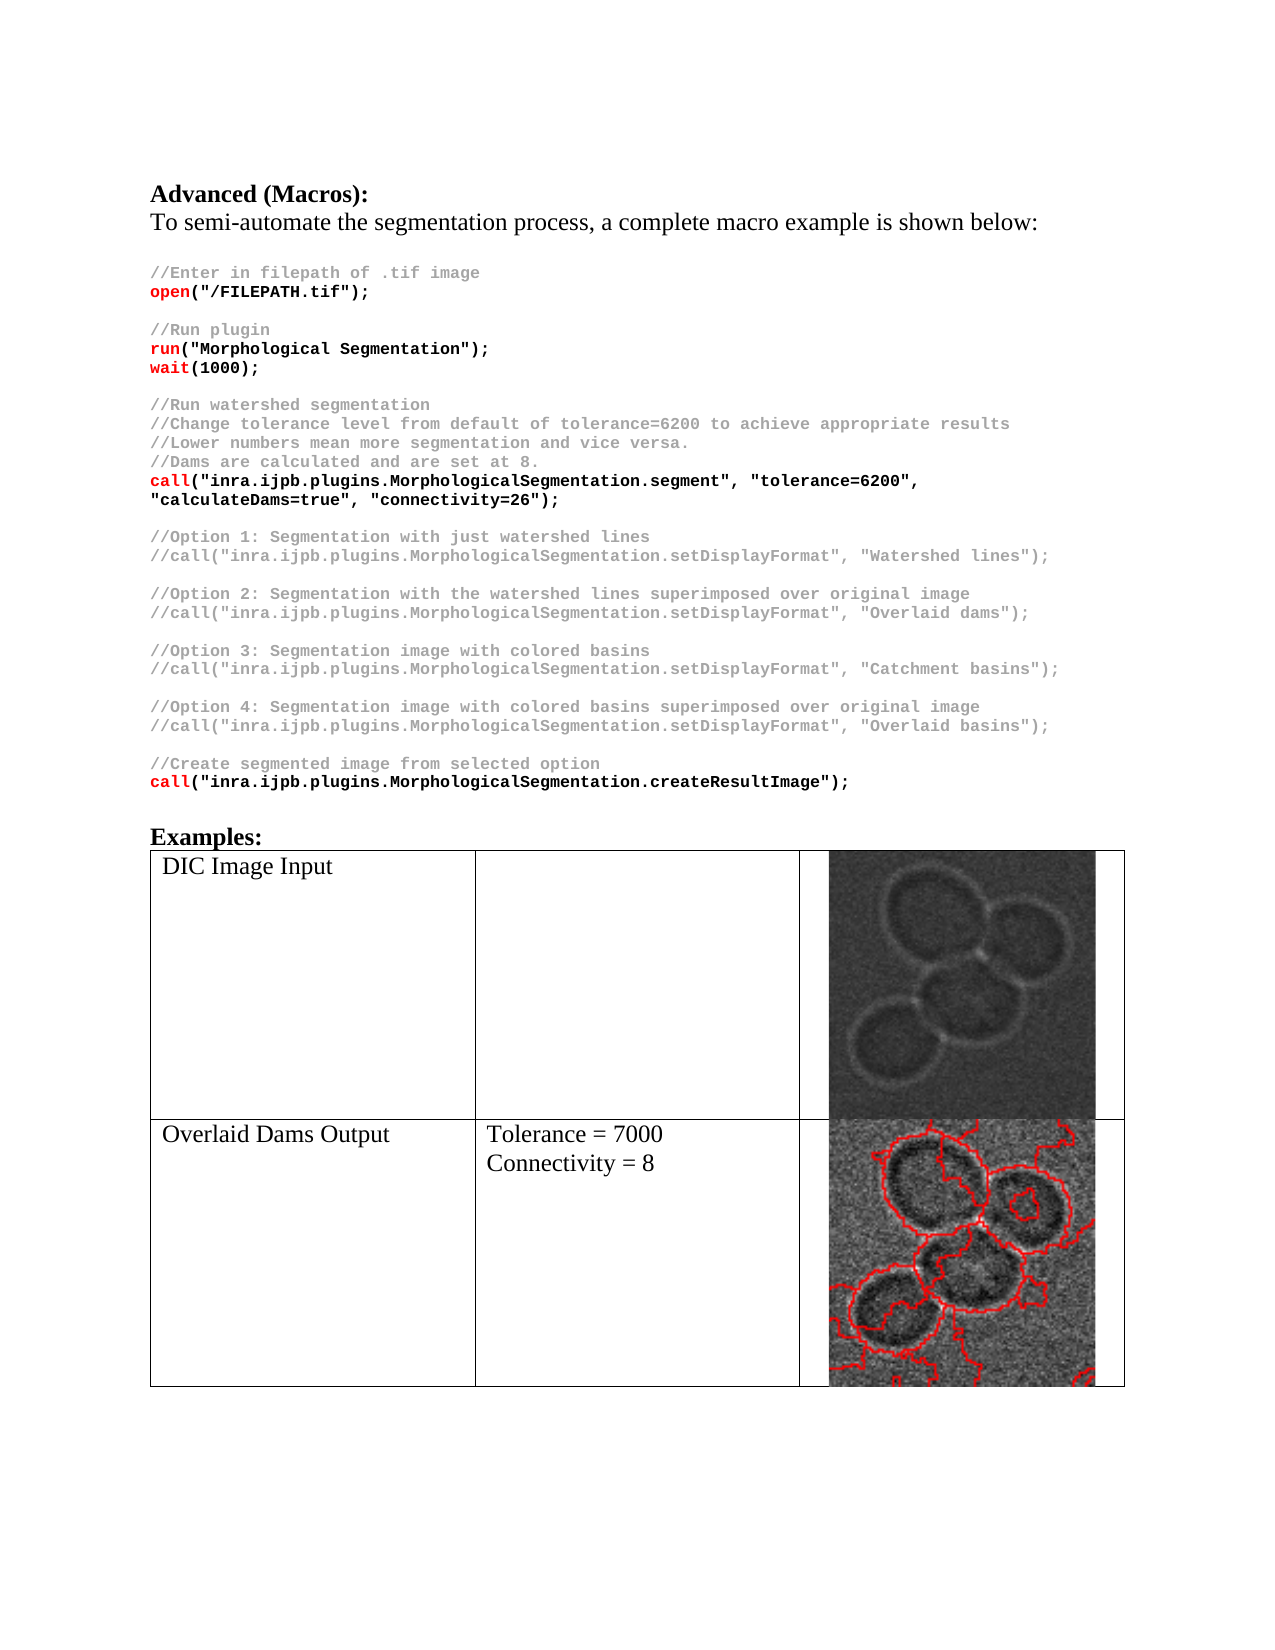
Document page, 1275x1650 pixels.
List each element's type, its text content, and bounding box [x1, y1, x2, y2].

text //call("inra.ijpb.plugins.MorphologicalSegmentation.setDisplayFormat", "Overlaid dams"); [150, 604, 1125, 623]
text Examples: [150, 822, 1125, 850]
picture [828, 851, 1096, 1387]
text wait(1000); [150, 359, 1125, 378]
text run("Morphological Segmentation"); [150, 340, 1125, 359]
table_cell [151, 1120, 475, 1386]
text //call("inra.ijpb.plugins.MorphologicalSegmentation.setDisplayFormat", "Overlaid basins"); [150, 717, 1125, 736]
table_header [476, 851, 799, 1118]
table_header DIC Image Input [151, 851, 475, 1118]
text Advanced (Macros): [150, 179, 1125, 207]
text //call("inra.ijpb.plugins.MorphologicalSegmentation.setDisplayFormat", "Watershed lines"); [150, 548, 1125, 567]
table_header [800, 851, 828, 1118]
text //Create segmented image from selected option [150, 755, 1125, 774]
table_cell [1096, 1120, 1124, 1386]
text //Option 1: Segmentation with just watershed lines [150, 529, 1125, 548]
table_cell [800, 1120, 828, 1386]
text //call("inra.ijpb.plugins.MorphologicalSegmentation.setDisplayFormat", "Catchment basins"); [150, 661, 1125, 680]
text //Change tolerance level from default of tolerance=6200 to achieve appropriate results [150, 416, 1125, 435]
text To semi-automate the segmentation process, a complete macro example is shown below: [150, 207, 1125, 236]
text //Run watershed segmentation [150, 397, 1125, 416]
text open("/FILEPATH.tif"); [150, 284, 1125, 303]
table_header [1096, 851, 1124, 1118]
text //Enter in filepath of .tif image [150, 265, 1125, 284]
text //Option 2: Segmentation with the watershed lines superimposed over original image [150, 586, 1125, 604]
text call("inra.ijpb.plugins.MorphologicalSegmentation.segment", "tolerance=6200", "calculateDams=true", "connectivity=26"); [150, 472, 1125, 510]
text //Lower numbers mean more segmentation and vice versa. [150, 435, 1125, 453]
text call("inra.ijpb.plugins.MorphologicalSegmentation.createResultImage"); [150, 774, 1125, 793]
table_cell Tolerance = 7000 Connectivity = 8 [476, 1120, 799, 1386]
text //Dams are calculated and are set at 8. [150, 453, 1125, 472]
text //Option 3: Segmentation image with colored basins [150, 642, 1125, 661]
text //Run plugin [150, 322, 1125, 340]
text //Option 4: Segmentation image with colored basins superimposed over original image [150, 699, 1125, 717]
